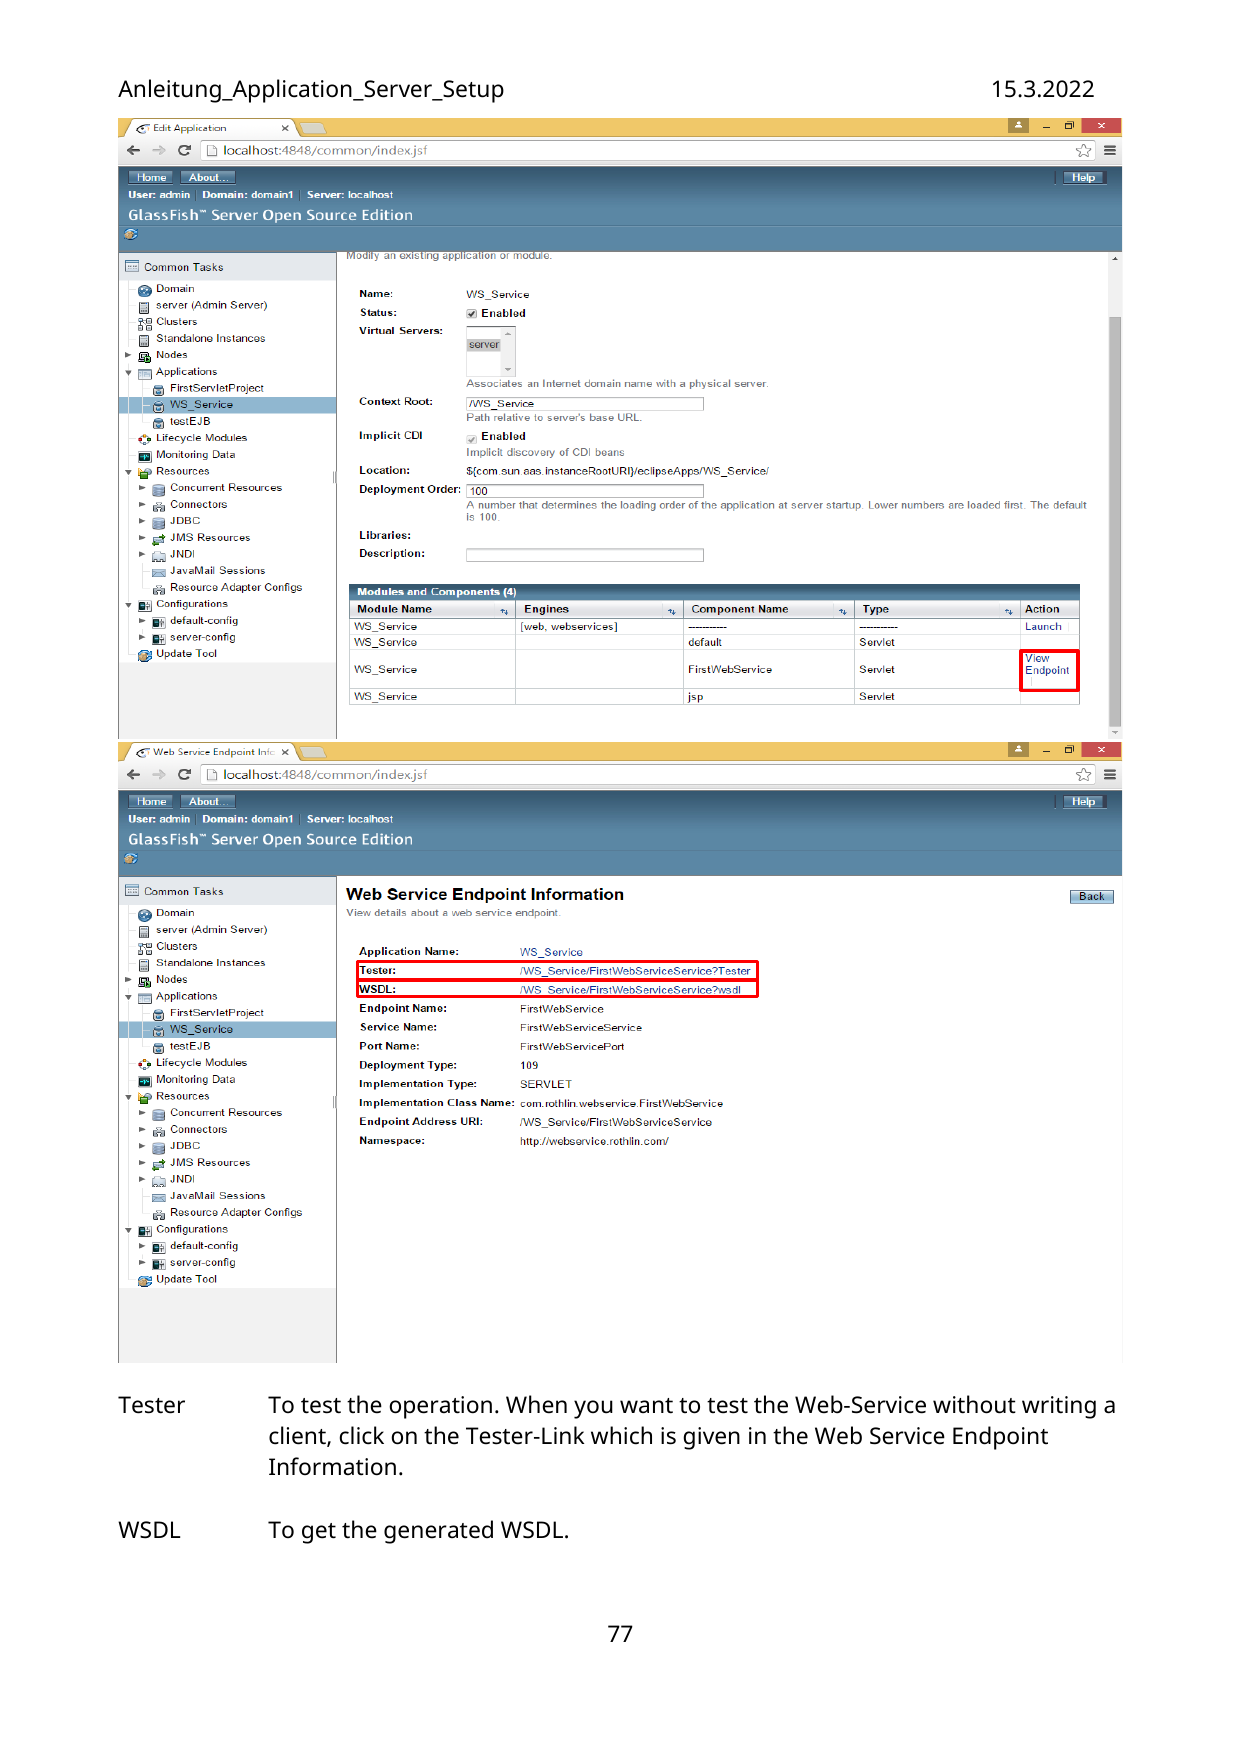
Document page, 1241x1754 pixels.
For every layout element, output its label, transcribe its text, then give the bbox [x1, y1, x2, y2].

text WSDL To get the generated WSDL. [118, 1513, 1122, 1545]
picture [118, 118, 1123, 739]
picture [118, 742, 1123, 1363]
text Tester To test the operation. When you want to test the Web-Service without writing a client, click on the Tester-Link which is given in the Web Service Endpoint Information. [118, 1388, 1122, 1482]
